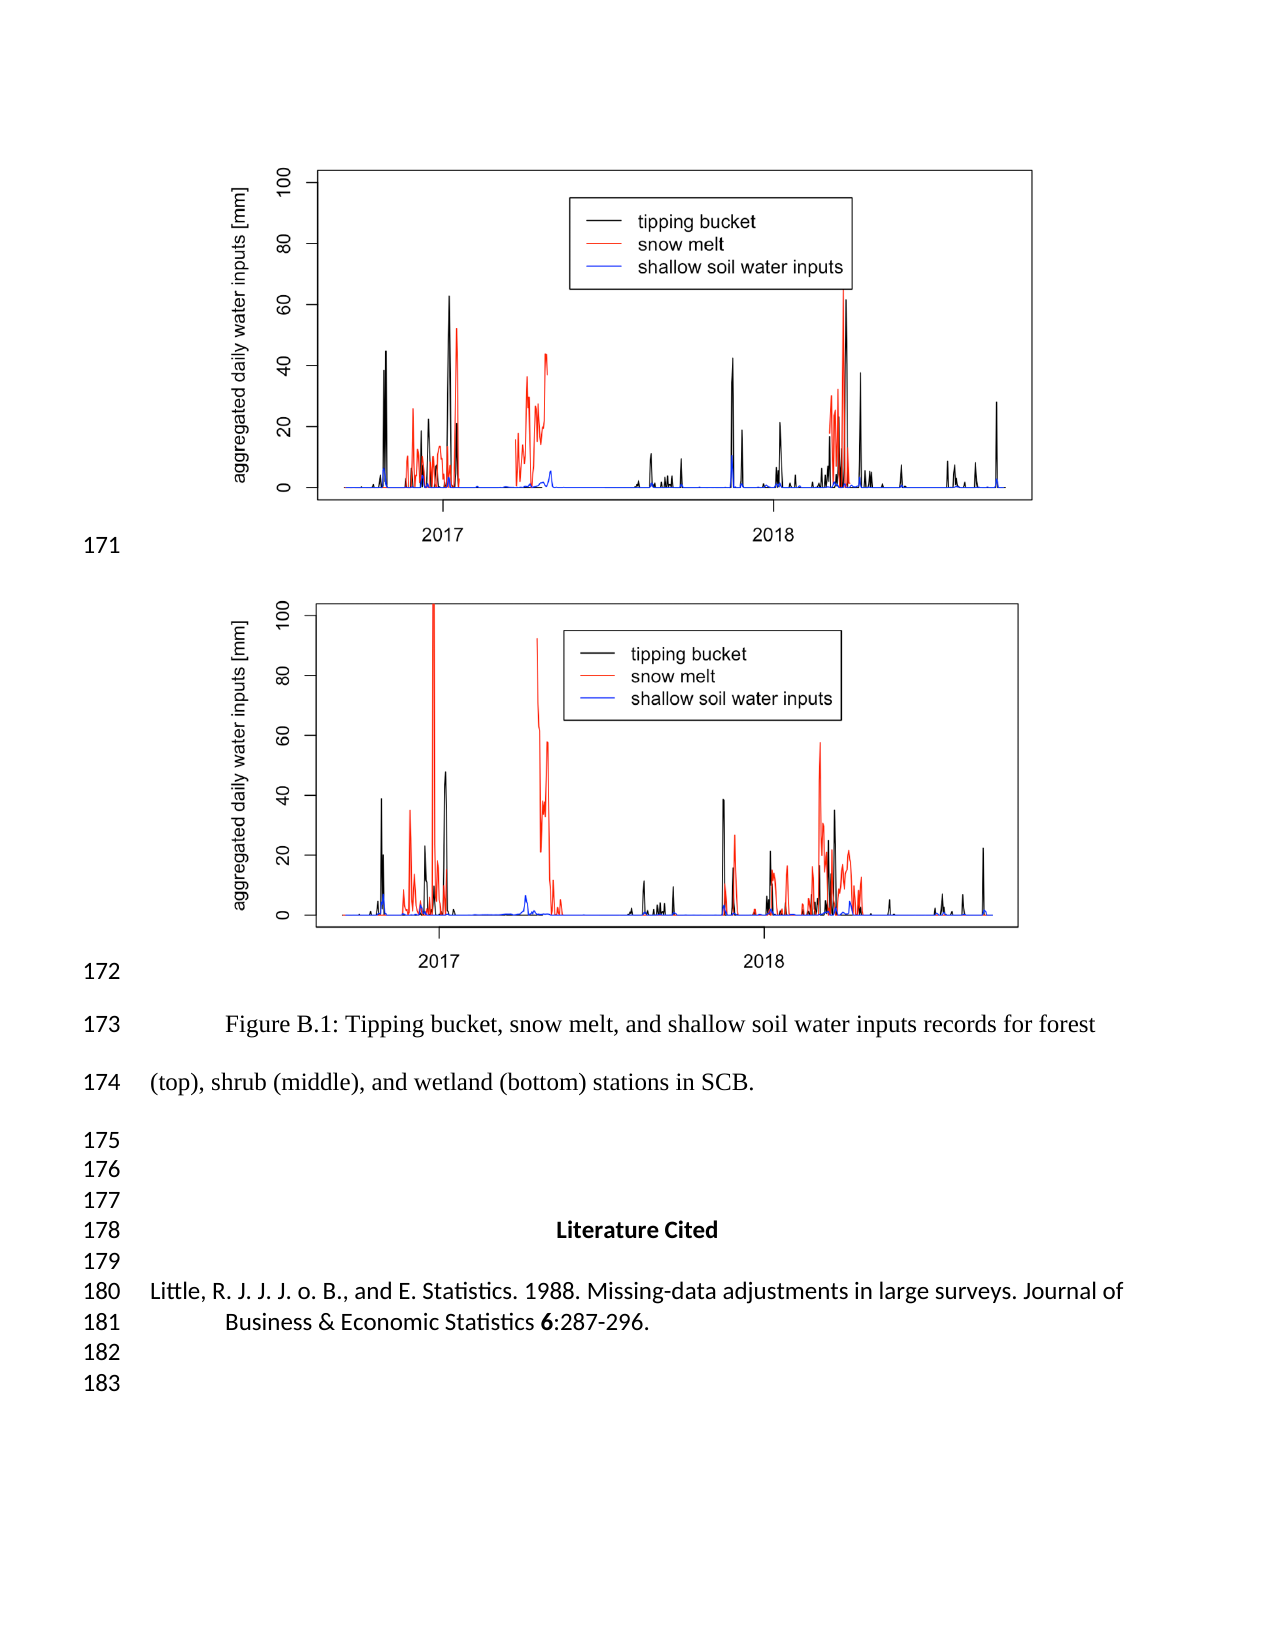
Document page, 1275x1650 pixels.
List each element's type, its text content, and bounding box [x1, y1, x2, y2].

text Little, R. J. J. J. o. B., and E. Statistics. 1988. Missing-data adjustments in large surveys. Journal of Business & Economic Statistics 6:287-296. [150, 1275, 1125, 1336]
title Literature Cited [150, 1214, 1125, 1245]
text Figure B.1: Tipping bucket, snow melt, and shallow soil water inputs records for forest (top), shrub (middle), and wetland (bottom) stations in SCB. [150, 1009, 1125, 1096]
picture [225, 150, 1042, 554]
picture [225, 584, 1042, 979]
